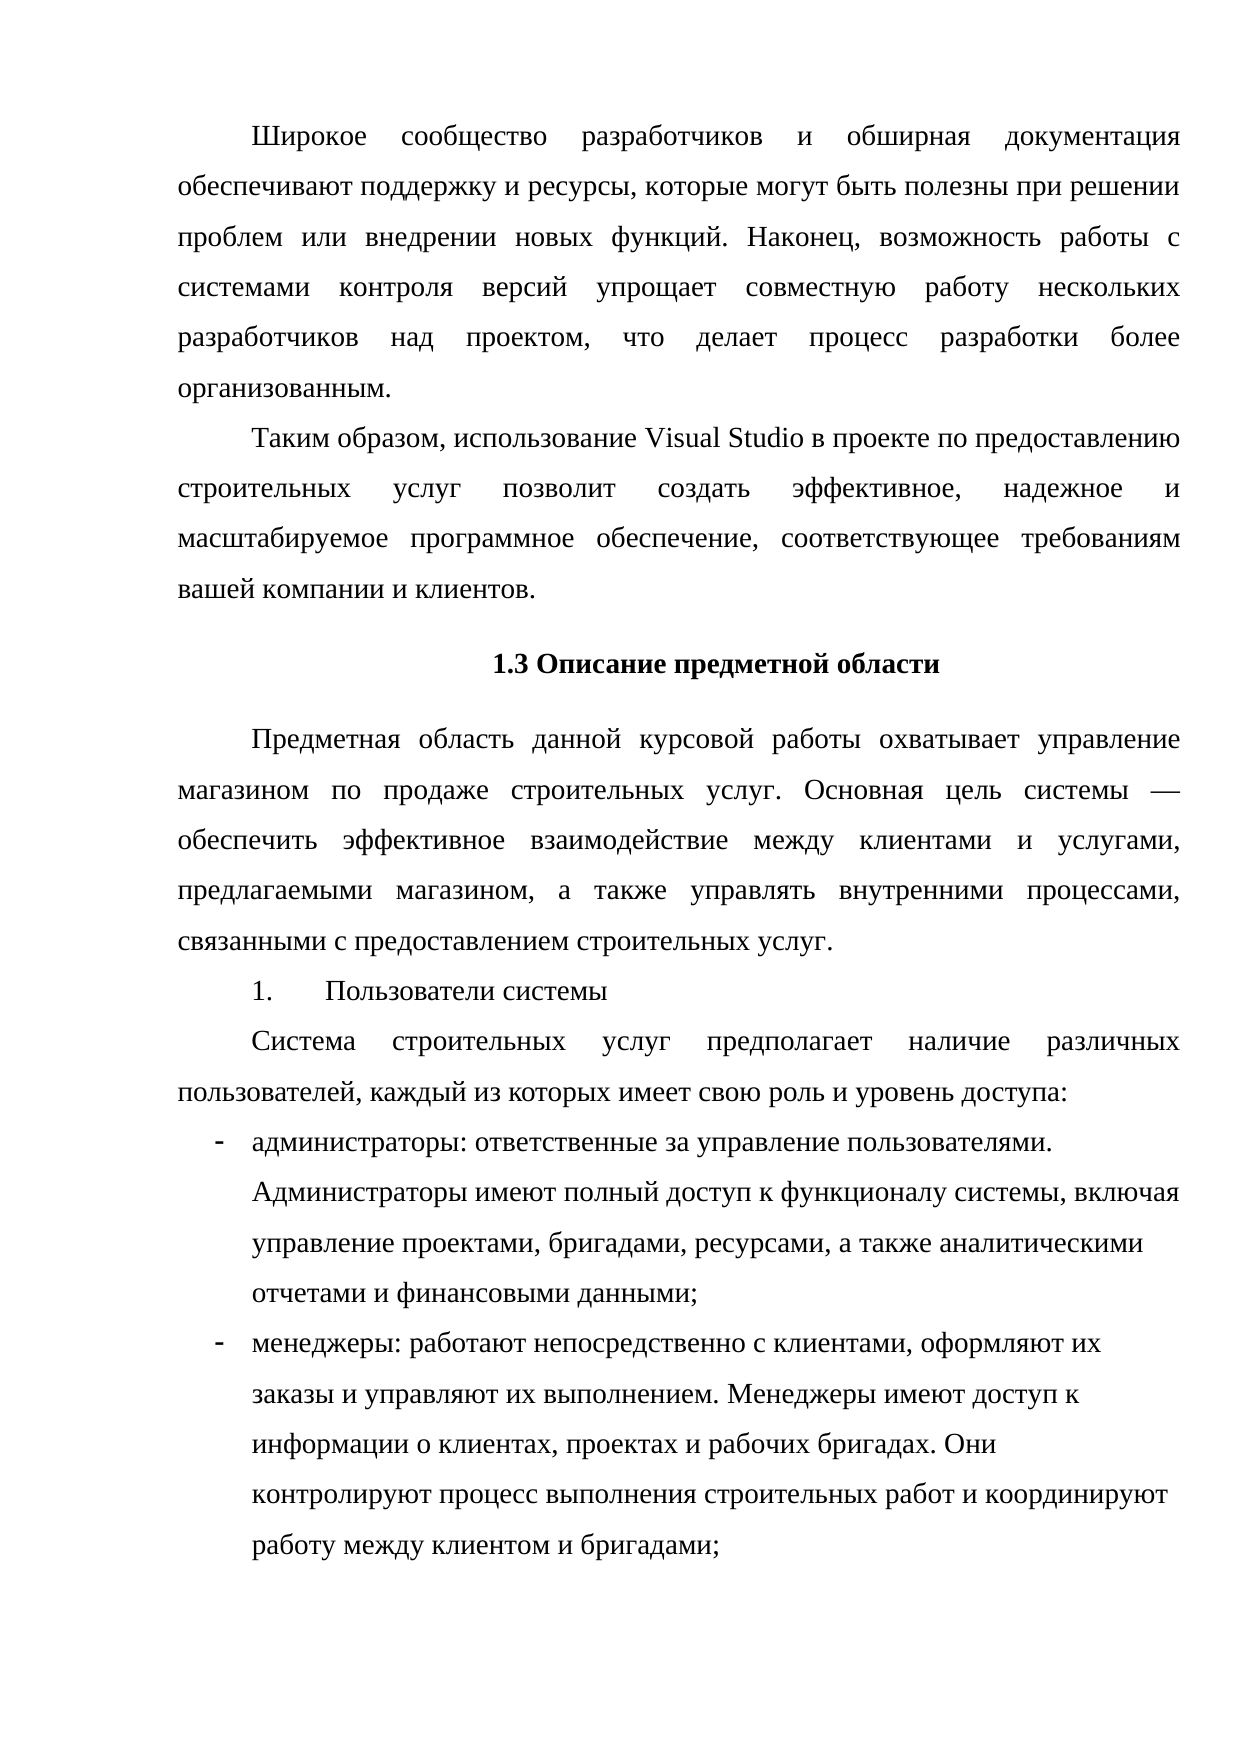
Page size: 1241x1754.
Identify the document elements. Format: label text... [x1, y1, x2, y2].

list Пользователи системы [177, 973, 1181, 1007]
subtitle 1.3 Описание предметной области [177, 646, 1181, 680]
list администраторы: ответственные за управление пользователями. Администраторы имеют полный доступ к функционалу системы, включая управление проектами, бригадами, ресурсами, а также аналитическими отчетами и финансовыми данными; [214, 1124, 1181, 1309]
list менеджеры: работают непосредственно с клиентами, оформляют их заказы и управляют их выполнением. Менеджеры имеют доступ к информации о клиентах, проектах и рабочих бригадах. Они контролируют процесс выполнения строительных работ и координируют работу между клиентом и бригадами; [214, 1325, 1181, 1560]
text Таким образом, использование Visual Studio в проекте по предоставлению строительных услуг позволит создать эффективное, надежное и масштабируемое программное обеспечение, соответствующее требованиям вашей компании и клиентов. [177, 420, 1181, 604]
text Система строительных услуг предполагает наличие различных пользователей, каждый из которых имеет свою роль и уровень доступа: [177, 1023, 1181, 1107]
text Широкое сообщество разработчиков и обширная документация обеспечивают поддержку и ресурсы, которые могут быть полезны при решении проблем или внедрении новых функций. Наконец, возможность работы с системами контроля версий упрощает совместную работу нескольких разработчиков над проектом, что делает процесс разработки более организованным. [177, 118, 1181, 403]
text Предметная область данной курсовой работы охватывает управление магазином по продаже строительных услуг. Основная цель системы — обеспечить эффективное взаимодействие между клиентами и услугами, предлагаемыми магазином, а также управлять внутренними процессами, связанными с предоставлением строительных услуг. [177, 722, 1181, 956]
